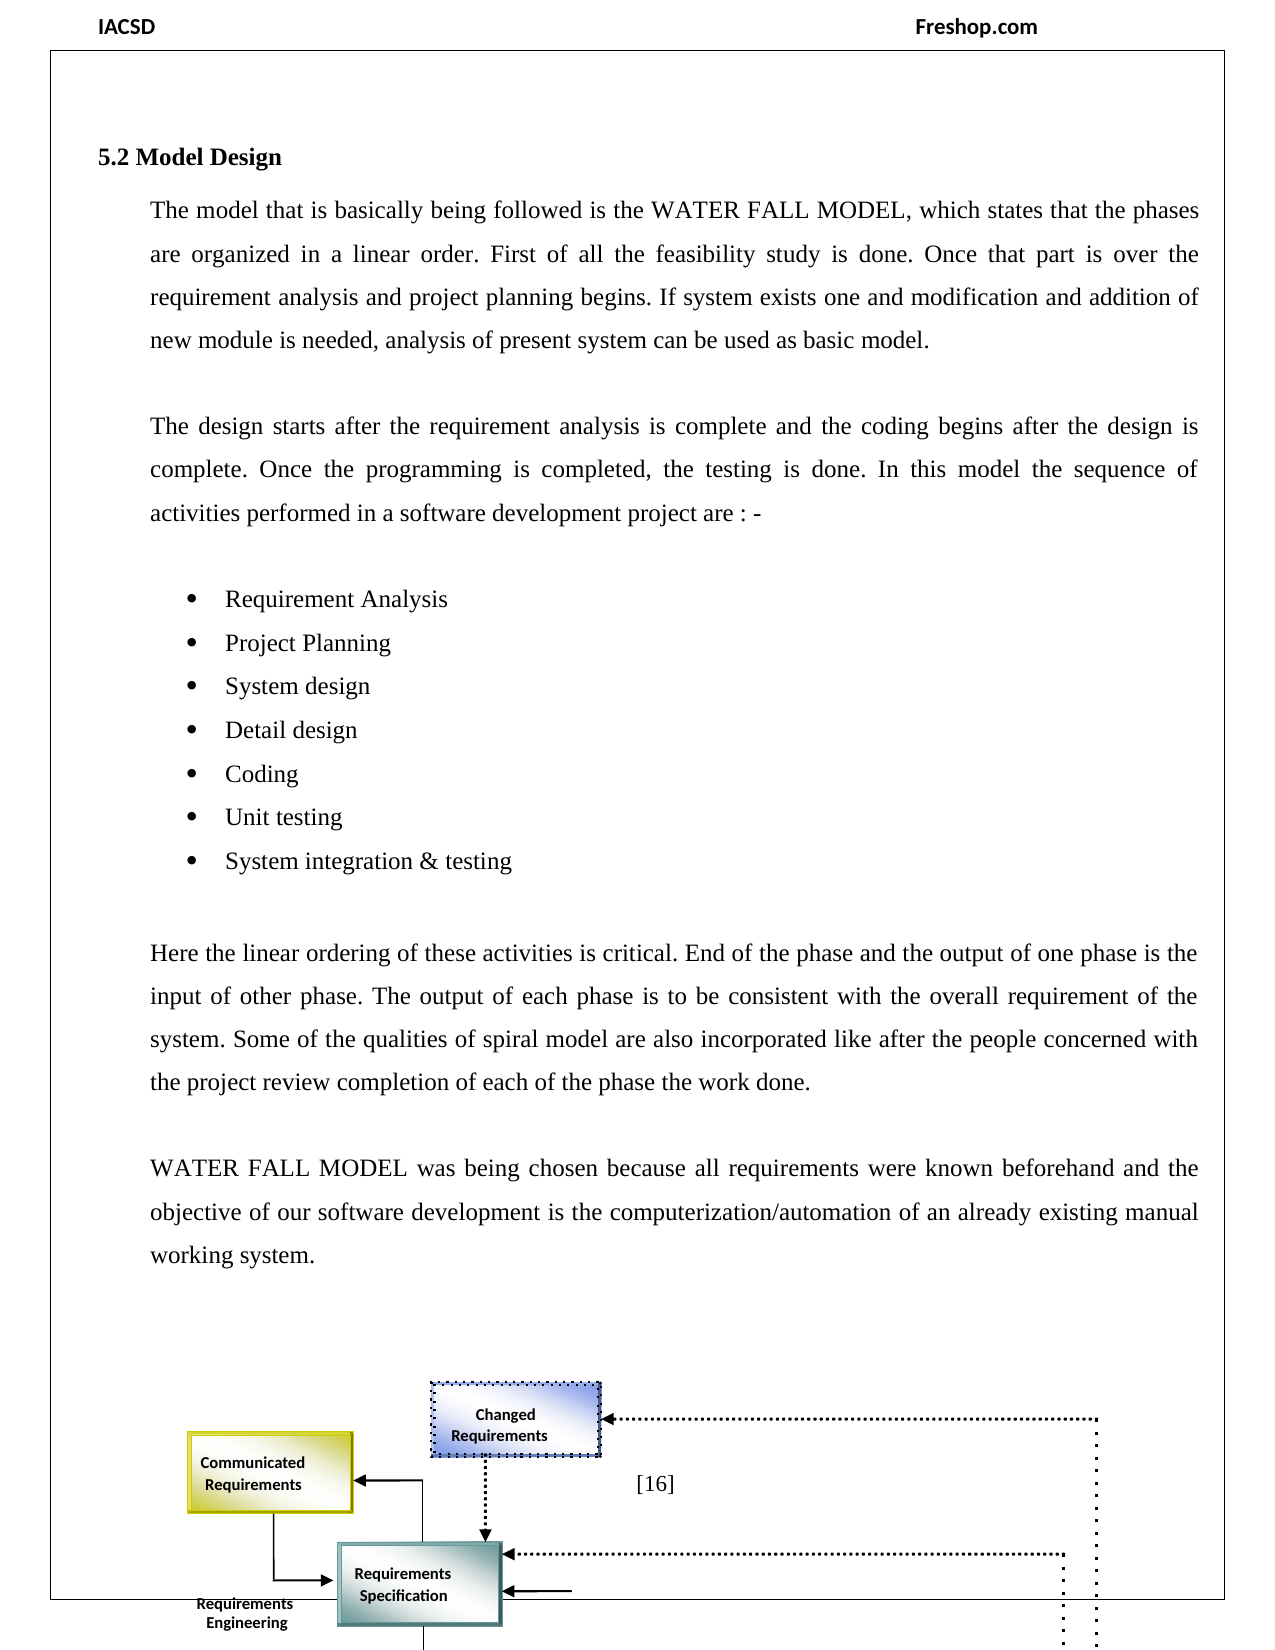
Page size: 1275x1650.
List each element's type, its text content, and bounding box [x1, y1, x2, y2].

list Coding [187, 759, 1213, 787]
subtitle 5.2 Model Design [98, 142, 1213, 170]
text The model that is basically being followed is the WATER FALL MODEL, which states that the phases are organized in a linear order. First of all the feasibility study is done. Once that part is over the requirement analysis and project planning begins. If system exists one and modification and addition of new module is needed, analysis of present system can be used as basic model. [150, 196, 1200, 354]
list Unit testing [187, 802, 1213, 831]
list System integration & testing [187, 846, 1213, 875]
list Detail design [187, 715, 1213, 744]
list System design [187, 671, 1213, 700]
text The design starts after the requirement analysis is complete and the coding begins after the design is complete. Once the programming is completed, the testing is done. In this model the sequence of activities performed in a software development project are : - [150, 411, 1200, 526]
picture [192, 1436, 350, 1510]
picture [434, 1386, 598, 1454]
text WATER FALL MODEL was being chosen because all requirements were known beforehand and the objective of our software development is the computerization/automation of an already existing manual working system. [150, 1153, 1200, 1268]
picture [342, 1546, 498, 1622]
list Requirement Analysis [187, 584, 1213, 613]
text Here the linear ordering of these activities is critical. End of the phase and the output of one phase is the input of other phase. The output of each phase is to be consistent with the overall requirement of the system. Some of the qualities of spiral model are also incorporated like after the people concerned with the project review completion of each of the phase the work done. [150, 938, 1200, 1096]
list Project Planning [187, 628, 1213, 656]
